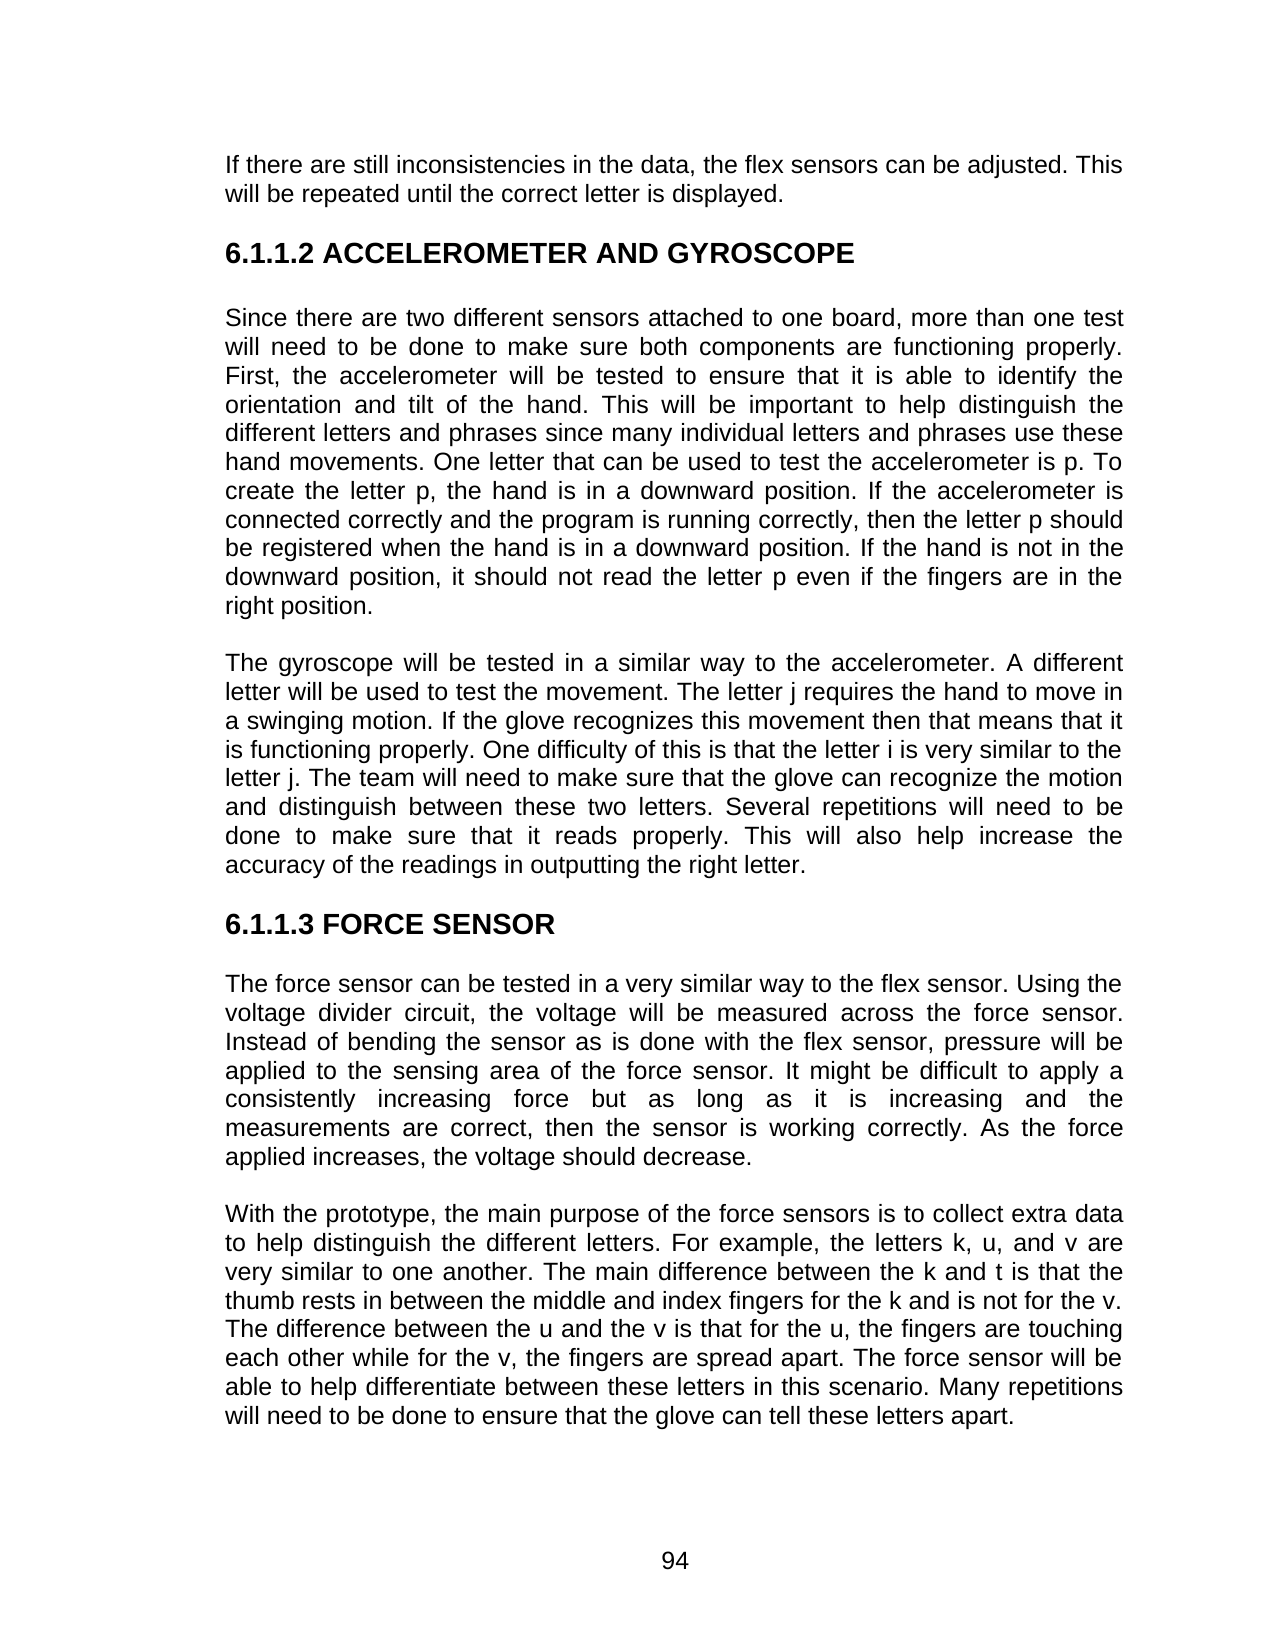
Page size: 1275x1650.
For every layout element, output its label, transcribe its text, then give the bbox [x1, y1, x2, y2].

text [225, 150, 1125, 207]
subtitle 6.1.1.2 ACCELEROMETER AND GYROSCOPE [225, 236, 1125, 270]
text The gyroscope will be tested in a similar way to the accelerometer. A different letter will be used to test the movement. The letter j requires the hand to move in a swinging motion. If the glove recognizes this movement then that means that it is functioning properly. One difficulty of this is that the letter i is very similar to the letter j. The team will need to make sure that the glove can recognize the motion and distinguish between these two letters. Several repetitions will need to be done to make sure that it reads properly. This will also help increase the accuracy of the readings in outputting the right letter. [225, 648, 1125, 878]
subtitle 6.1.1.3 FORCE SENSOR [225, 907, 1125, 941]
text Since there are two different sensors attached to one board, more than one test will need to be done to make sure both components are functioning properly. First, the accelerometer will be tested to ensure that it is able to identify the orientation and tilt of the hand. This will be important to help distinguish the different letters and phrases since many individual letters and phrases use these hand movements. One letter that can be used to test the accelerometer is p. To create the letter p, the hand is in a downward position. If the accelerometer is connected correctly and the program is running correctly, then the letter p should be registered when the hand is in a downward position. If the hand is not in the downward position, it should not read the letter p even if the fingers are in the right position. [225, 303, 1125, 619]
text The force sensor can be tested in a very similar way to the flex sensor. Using the voltage divider circuit, the voltage will be measured across the force sensor. Instead of bending the sensor as is done with the flex sensor, pressure will be applied to the sensing area of the force sensor. It might be difficult to apply a consistently increasing force but as long as it is increasing and the measurements are correct, then the sensor is working correctly. As the force applied increases, the voltage should decrease. [225, 969, 1125, 1171]
text With the prototype, the main purpose of the force sensors is to collect extra data to help distinguish the different letters. For example, the letters k, u, and v are very similar to one another. The main difference between the k and t is that the thumb rests in between the middle and index fingers for the k and is not for the v. The difference between the u and the v is that for the u, the fingers are touching each other while for the v, the fingers are spread apart. The force sensor will be able to help differentiate between these letters in this scenario. Many repetitions will need to be done to ensure that the glove can tell these letters apart. [225, 1199, 1125, 1429]
